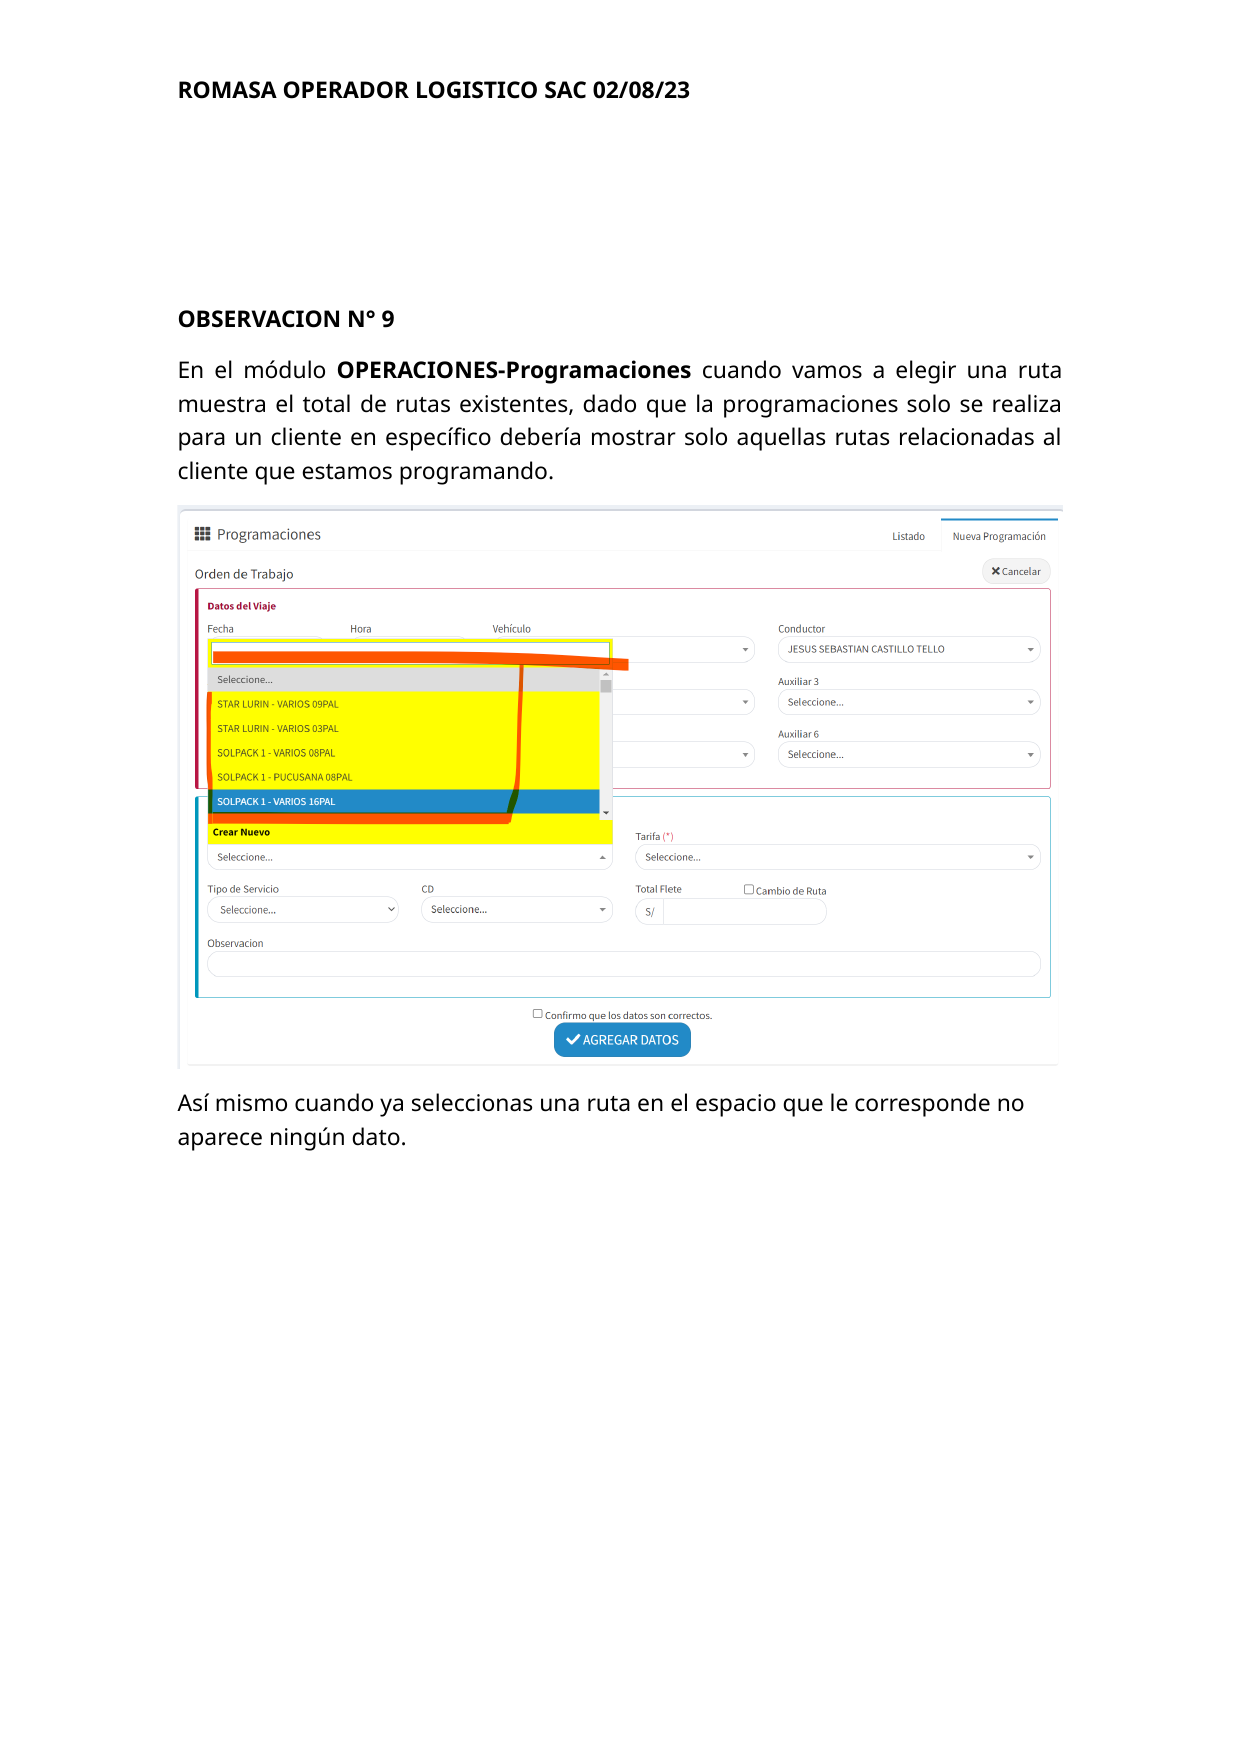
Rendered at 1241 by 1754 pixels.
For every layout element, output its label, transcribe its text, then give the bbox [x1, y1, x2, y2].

text Así mismo cuando ya seleccionas una ruta en el espacio que le corresponde no aparece ningún dato. [177, 1087, 1063, 1152]
text OBSERVACION N° 9 [177, 303, 1063, 335]
text En el módulo OPERACIONES-Programaciones cuando vamos a elegir una ruta muestra el total de rutas existentes, dado que la programaciones solo se realiza para un cliente en específico debería mostrar solo aquellas rutas relacionadas al cliente que estamos programando. [177, 354, 1063, 486]
picture [177, 505, 1063, 1069]
